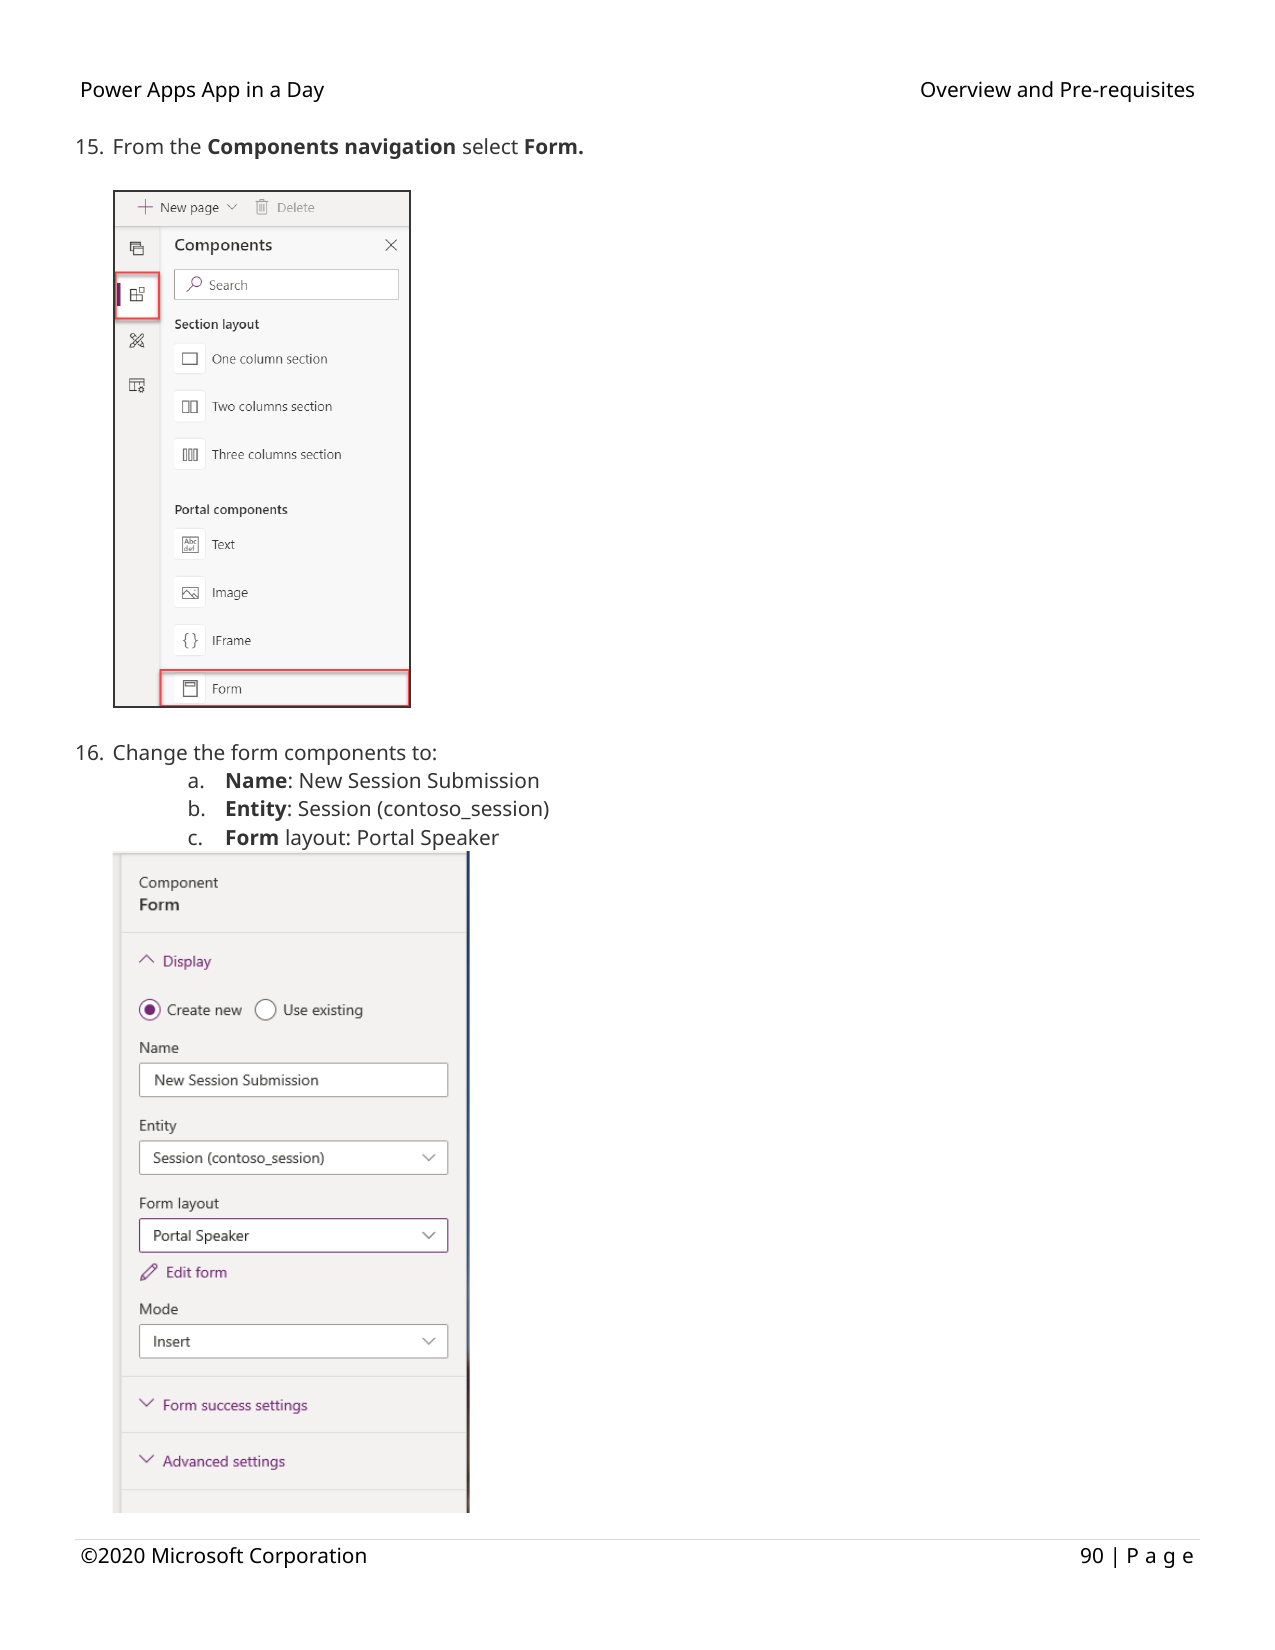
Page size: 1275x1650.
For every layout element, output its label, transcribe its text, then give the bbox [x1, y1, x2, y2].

list Name: New Session Submission [187, 766, 1200, 794]
list From the Components navigation select Form. [75, 132, 1200, 160]
picture [115, 192, 409, 706]
list Entity: Session (contoso_session) [187, 794, 1200, 823]
picture [112, 851, 470, 1513]
list Change the form components to: [75, 738, 1200, 766]
list Form layout: Portal Speaker [187, 823, 1200, 851]
